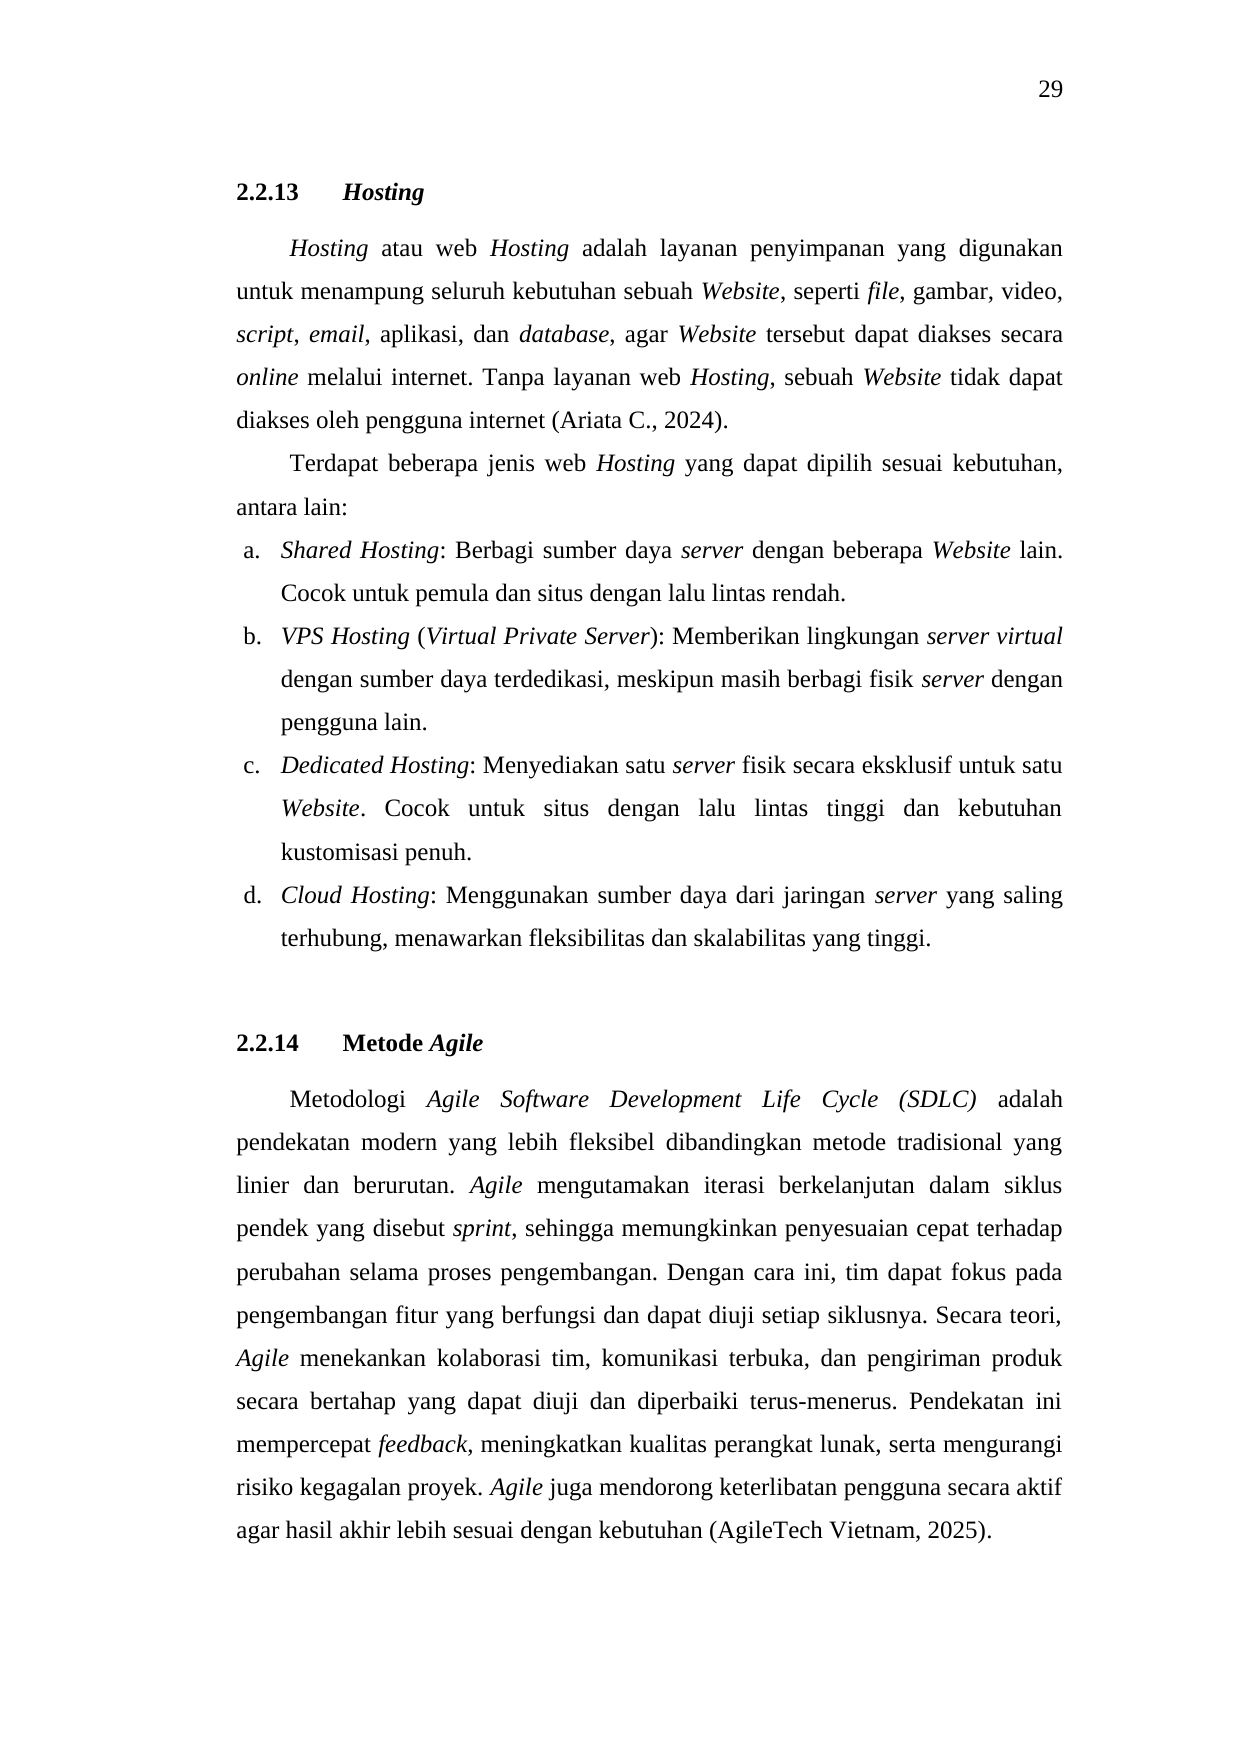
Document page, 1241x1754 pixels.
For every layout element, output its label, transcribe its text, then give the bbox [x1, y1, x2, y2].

list Dedicated Hosting: Menyediakan satu server fisik secara eksklusif untuk satu Website. Cocok untuk situs dengan lalu lintas tinggi dan kebutuhan kustomisasi penuh. [243, 750, 1063, 865]
subtitle Hosting [236, 177, 1063, 206]
text Hosting atau web Hosting adalah layanan penyimpanan yang digunakan untuk menampung seluruh kebutuhan sebuah Website, seperti file, gambar, video, script, email, aplikasi, dan database, agar Website tersebut dapat diakses secara online melalui internet. Tanpa layanan web Hosting, sebuah Website tidak dapat diakses oleh pengguna internet . [236, 233, 1063, 434]
list Shared Hosting: Berbagi sumber daya server dengan beberapa Website lain. Cocok untuk pemula dan situs dengan lalu lintas rendah. [243, 535, 1063, 607]
subtitle Metode Agile [236, 1028, 1063, 1057]
text Terdapat beberapa jenis web Hosting yang dapat dipilih sesuai kebutuhan, antara lain: [236, 448, 1063, 520]
text Metodologi Agile Software Development Life Cycle (SDLC) adalah pendekatan modern yang lebih fleksibel dibandingkan metode tradisional yang linier dan berurutan. Agile mengutamakan iterasi berkelanjutan dalam siklus pendek yang disebut sprint, sehingga memungkinkan penyesuaian cepat terhadap perubahan selama proses pengembangan. Dengan cara ini, tim dapat fokus pada pengembangan fitur yang berfungsi dan dapat diuji setiap siklusnya. Secara teori, Agile menekankan kolaborasi tim, komunikasi terbuka, dan pengiriman produk secara bertahap yang dapat diuji dan diperbaiki terus-menerus. Pendekatan ini mempercepat feedback, meningkatkan kualitas perangkat lunak, serta mengurangi risiko kegagalan proyek. Agile juga mendorong keterlibatan pengguna secara aktif agar hasil akhir lebih sesuai dengan kebutuhan . [236, 1084, 1063, 1544]
list VPS Hosting (Virtual Private Server): Memberikan lingkungan server virtual dengan sumber daya terdedikasi, meskipun masih berbagi fisik server dengan pengguna lain. [243, 621, 1063, 736]
list Cloud Hosting: Menggunakan sumber daya dari jaringan server yang saling terhubung, menawarkan fleksibilitas dan skalabilitas yang tinggi. [243, 880, 1063, 952]
